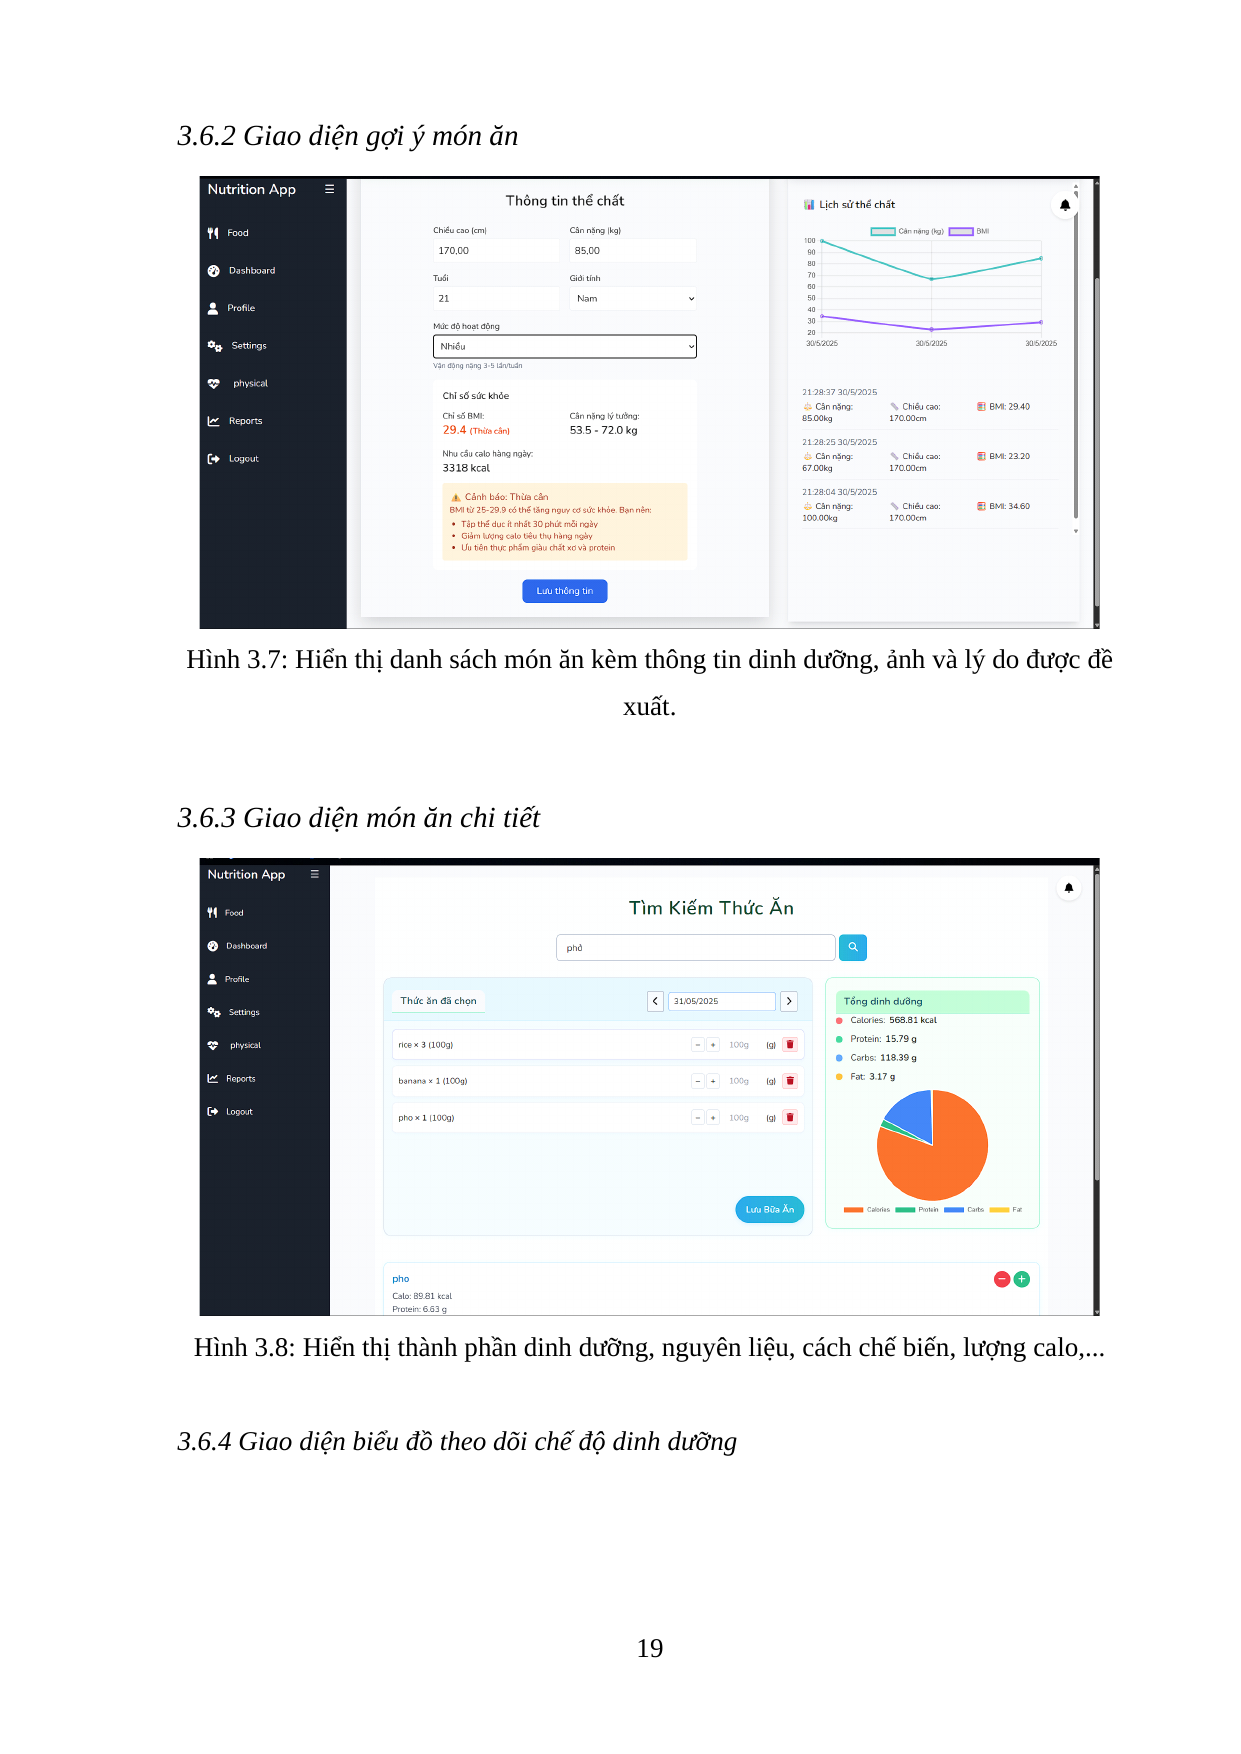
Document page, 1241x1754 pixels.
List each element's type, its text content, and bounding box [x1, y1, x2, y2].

picture [199, 858, 1100, 1316]
text 3.6.4 Giao diện biểu đồ theo dõi chế độ dinh dưỡng [177, 1425, 1122, 1456]
subtitle 3.6.3 Giao diện món ăn chi tiết [177, 800, 1122, 834]
subtitle 3.6.2 Giao diện gợi ý món ăn [177, 118, 1122, 152]
picture [199, 176, 1100, 629]
text Hình 3.8: Hiển thị thành phần dinh dưỡng, nguyên liệu, cách chế biến, lượng calo,... [177, 1331, 1122, 1363]
text Hình 3.7: Hiển thị danh sách món ăn kèm thông tin dinh dưỡng, ảnh và lý do được đề xuất. [177, 644, 1122, 721]
